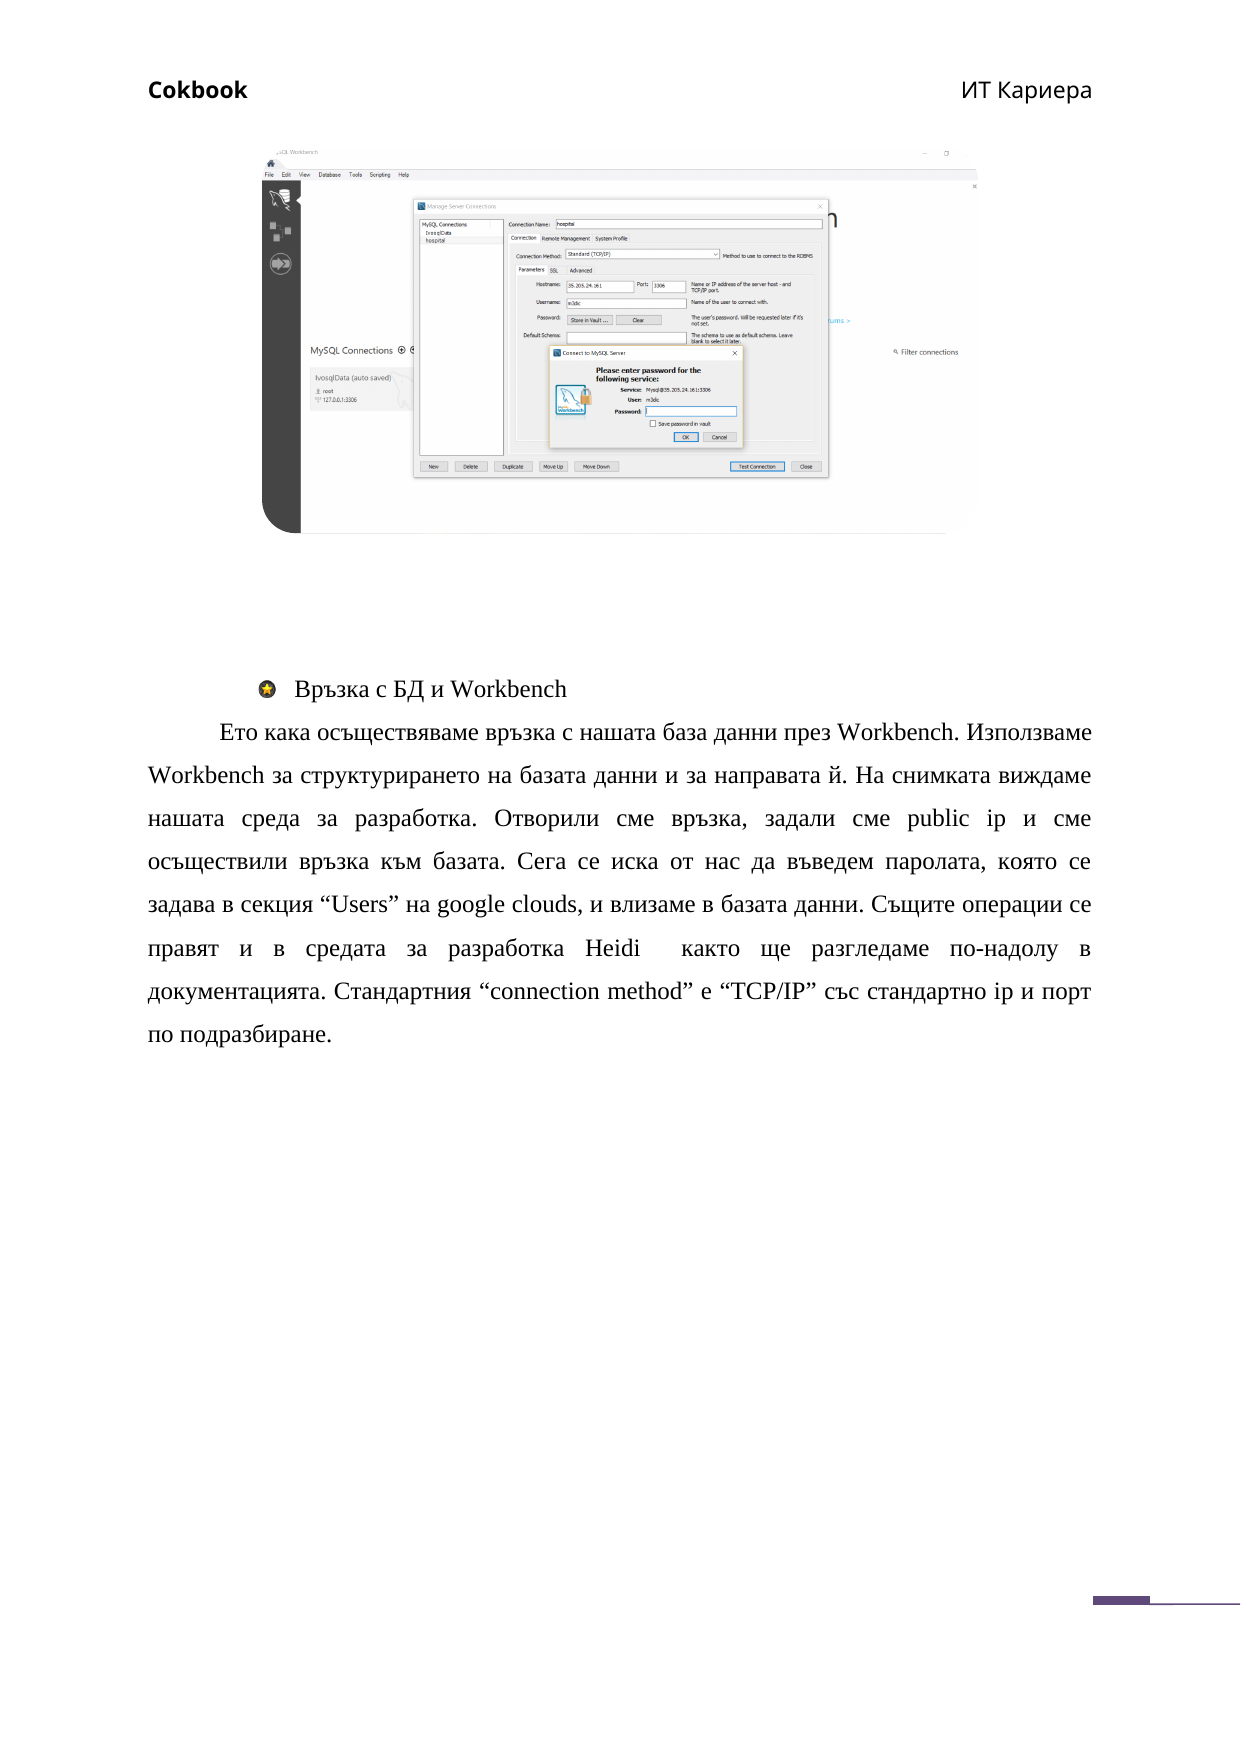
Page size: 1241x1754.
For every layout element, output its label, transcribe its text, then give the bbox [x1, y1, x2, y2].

list Връзка с БД и Workbench [257, 674, 1093, 703]
text Ето кака осъществяваме връзка с нашата база данни през Workbench. Използваме Workbench за структурирането на базата данни и за направата й. На снимката виждаме нашата среда за разработка. Отворили сме връзка, задали сме public ip и сме осъществили връзка към базата. Сега се иска от нас да въведем паролата, която се задава в секция “Users” на google clouds, и влизаме в базата данни. Същите операции се правят и в средата за разработка Heidi както ще разгледаме по-надолу в документацията. Стандартния “connection method” е “TCP/IP” със стандартно ip и порт по подразбиране. [148, 717, 1093, 1048]
picture [262, 147, 979, 534]
picture [257, 680, 277, 698]
